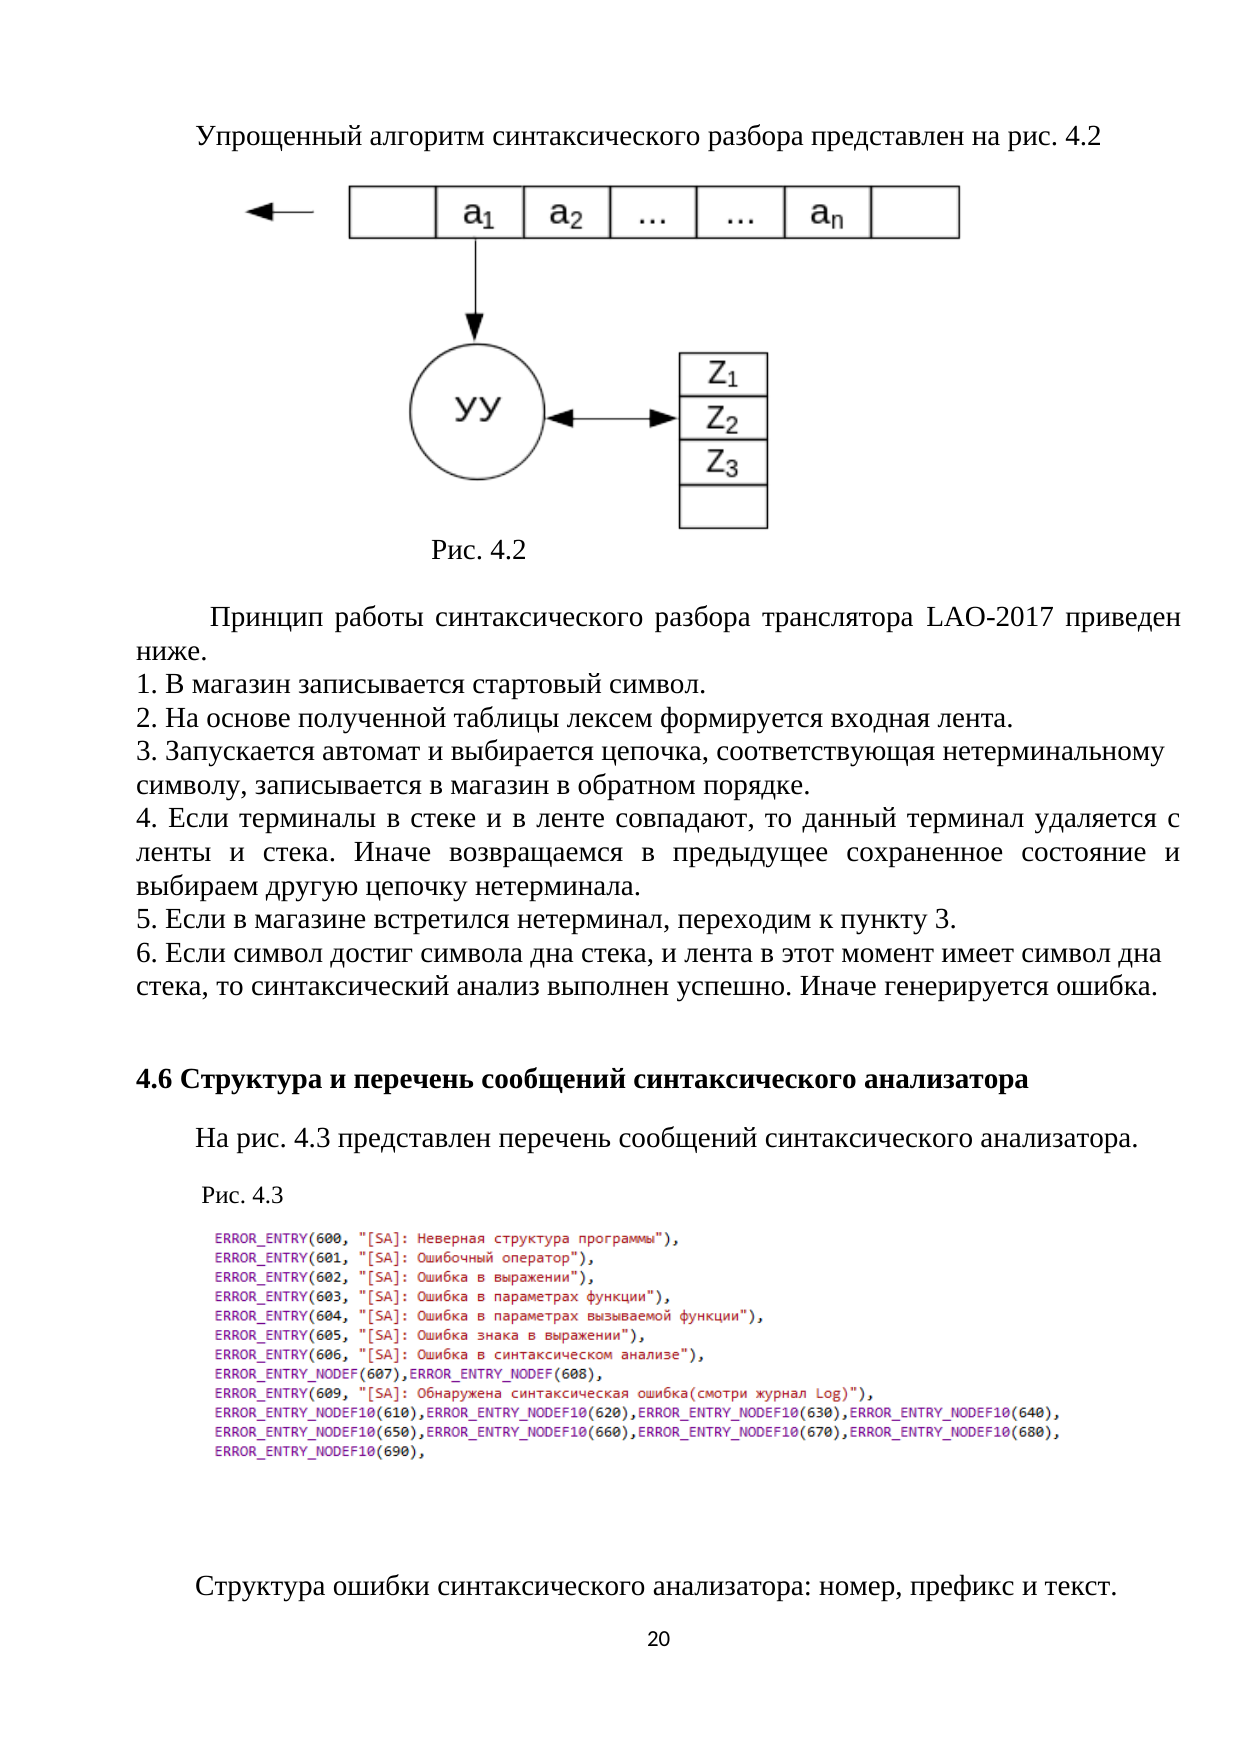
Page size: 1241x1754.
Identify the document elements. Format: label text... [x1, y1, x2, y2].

text На рис. 4.3 представлен перечень сообщений синтаксического анализатора. [136, 1121, 1181, 1154]
text Рис. 4.2 [136, 532, 1181, 566]
text 3. Запускается автомат и выбирается цепочка, соответствующая нетерминальному символу, записывается в магазин в обратном порядке. [136, 733, 1181, 801]
text 5. Если в магазине встретился нетерминал, переходим к пункту 3. [136, 901, 1181, 935]
text 4.6 Структура и перечень сообщений синтаксического анализатора [136, 1061, 1181, 1095]
text 1. В магазин записывается стартовый символ. [136, 666, 1181, 700]
text 2. На основе полученной таблицы лексем формируется входная лента. [136, 700, 1181, 733]
picture [194, 1213, 1072, 1485]
text Принцип работы синтаксического разбора транслятора LAO-2017 приведен ниже. [136, 599, 1181, 666]
text Упрощенный алгоритм синтаксического разбора представлен на рис. 4.2 [136, 118, 1181, 152]
text 4. Если терминалы в стеке и в ленте совпадают, то данный терминал удаляется с ленты и стека. Иначе возвращаемся в предыдущее сохраненное состояние и выбираем другую цепочку нетерминала. [136, 801, 1181, 901]
text Структура ошибки синтаксического анализатора: номер, префикс и текст. [136, 1568, 1181, 1601]
text Рис. 4.3 [136, 1180, 1181, 1209]
text 6. Если символ достиг символа дна стека, и лента в этот момент имеет символ дна стека, то синтаксический анализ выполнен успешно. Иначе генерируется ошибка. [136, 935, 1181, 1002]
